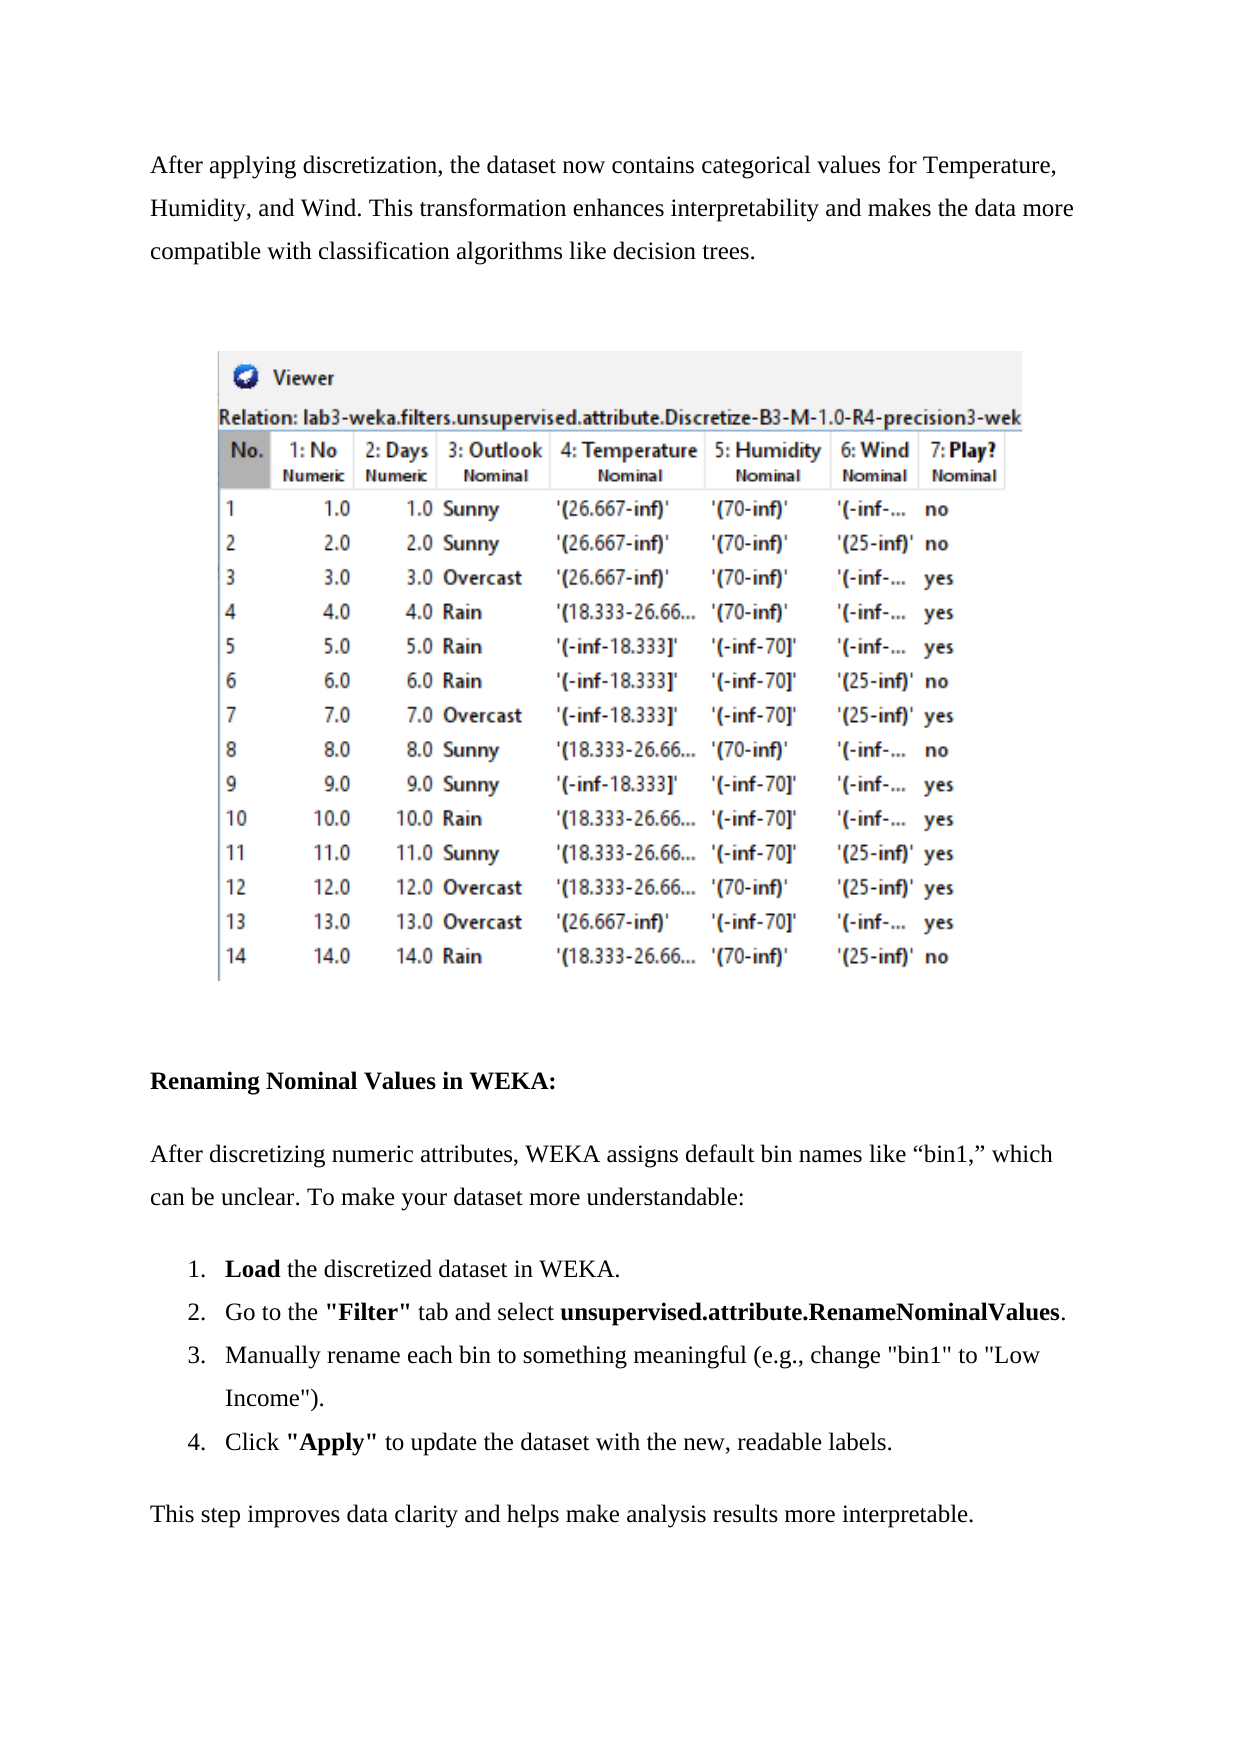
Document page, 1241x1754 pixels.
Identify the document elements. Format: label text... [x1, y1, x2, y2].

list Go to the "Filter" tab and select unsupervised.attribute.RenameNominalValues. [187, 1297, 1090, 1326]
list Click "Apply" to update the dataset with the new, readable labels. [187, 1427, 1090, 1455]
picture [217, 351, 1023, 981]
list Manually rename each bin to something meaningful (e.g., change "bin1" to "Low Income"). [187, 1340, 1090, 1412]
list Load the discretized dataset in WEKA. [187, 1254, 1090, 1283]
text Renaming Nominal Values in WEKA: [150, 1066, 1090, 1095]
text After applying discretization, the dataset now contains categorical values for Temperature, Humidity, and Wind. This transformation enhances interpretability and makes the data more compatible with classification algorithms like decision trees. [150, 150, 1090, 265]
text After discretizing numeric attributes, WEKA assigns default bin names like “bin1,” which can be unclear. To make your dataset more understandable: [150, 1139, 1090, 1211]
text This step improves data clarity and helps make analysis results more interpretable. [150, 1499, 1090, 1528]
